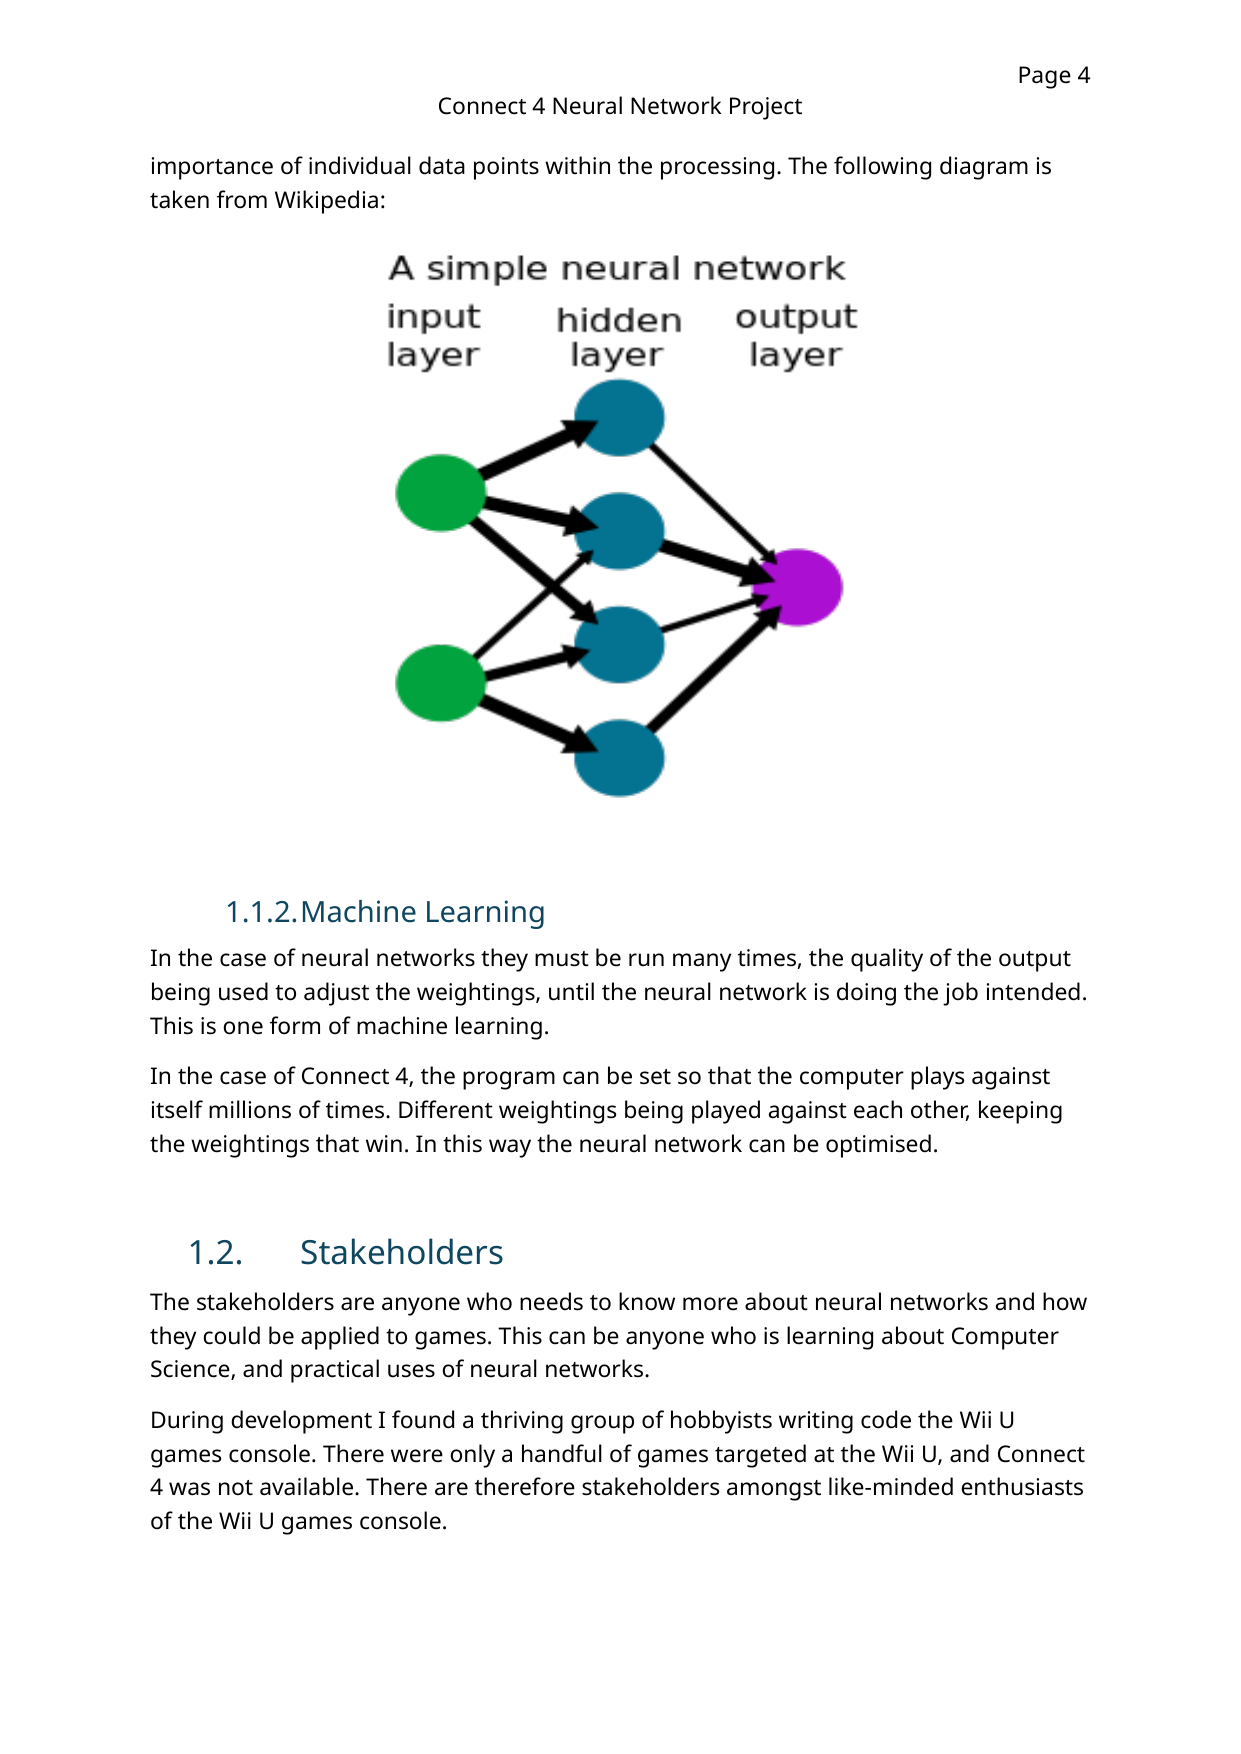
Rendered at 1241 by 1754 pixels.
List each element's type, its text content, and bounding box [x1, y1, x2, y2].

text The stakeholders are anyone who needs to know more about neural networks and how they could be applied to games. This can be anyone who is learning about Computer Science, and practical uses of neural networks. [150, 1286, 1090, 1385]
text In the case of neural networks they must be run many times, the quality of the output being used to adjust the weightings, until the neural network is doing the job intended. This is one form of machine learning. [150, 942, 1090, 1041]
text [150, 150, 1090, 215]
subtitle Stakeholders [187, 1229, 1090, 1274]
text In the case of Connect 4, the program can be set so that the computer plays against itself millions of times. Different weightings being played against each other, keeping the weightings that win. In this way the neural network can be optimised. [150, 1060, 1090, 1159]
picture [362, 234, 879, 822]
subtitle Machine Learning [225, 891, 1090, 931]
text During development I found a thriving group of hobbyists writing code the Wii U games console. There were only a handful of games targeted at the Wii U, and Connect 4 was not available. There are therefore stakeholders amongst like-minded enthusiasts of the Wii U games console. [150, 1404, 1090, 1536]
